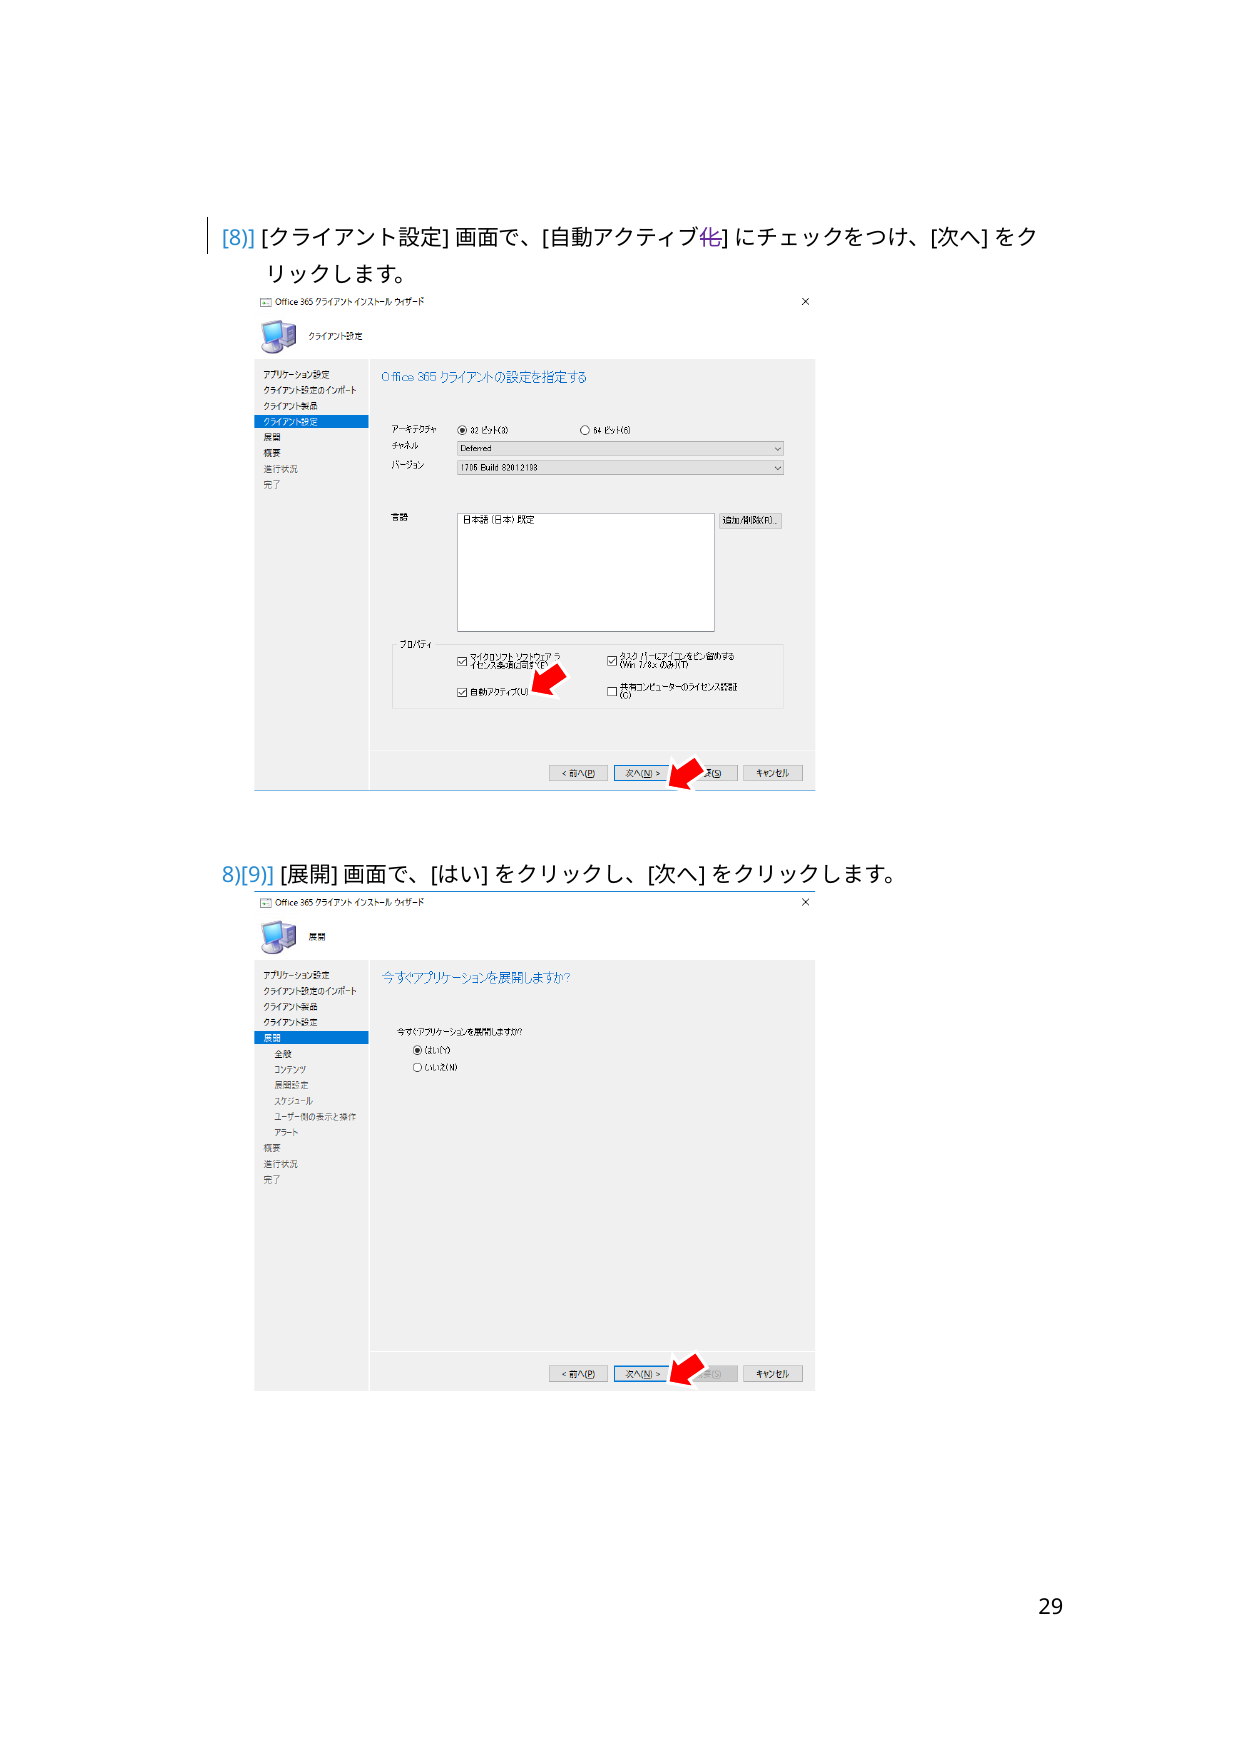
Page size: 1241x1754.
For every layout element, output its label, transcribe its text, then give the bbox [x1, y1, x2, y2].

picture [254, 891, 816, 1391]
list [クライアント設定] 画面で、[自動アクティブ] にチェックをつけ、[次へ] をクリックします。 [222, 217, 1063, 292]
picture [254, 291, 816, 791]
list [展開] 画面で、[はい] をクリックし、[次へ] をクリックします。 [222, 854, 1063, 892]
